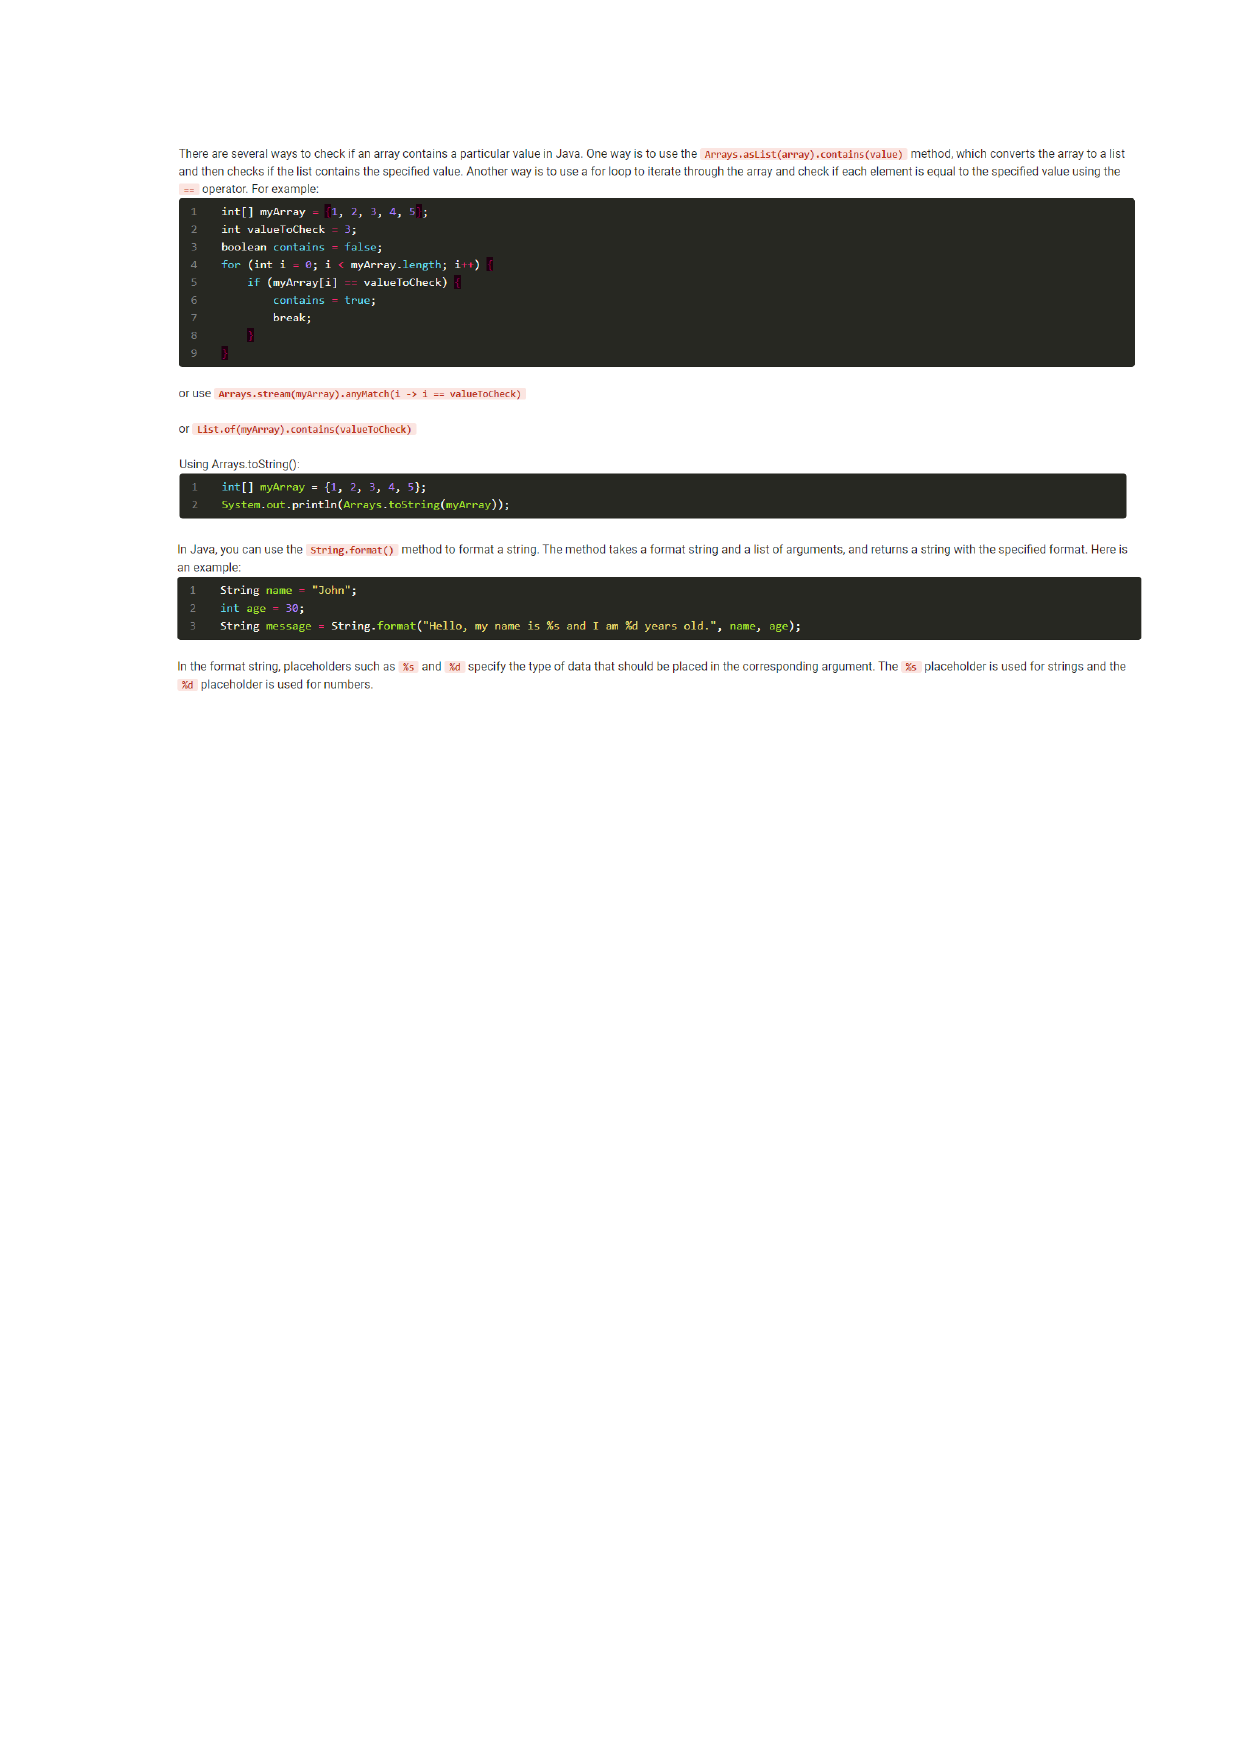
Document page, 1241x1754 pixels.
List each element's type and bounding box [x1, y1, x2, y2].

picture [177, 147, 1136, 436]
picture [177, 454, 1129, 524]
picture [177, 542, 1142, 694]
